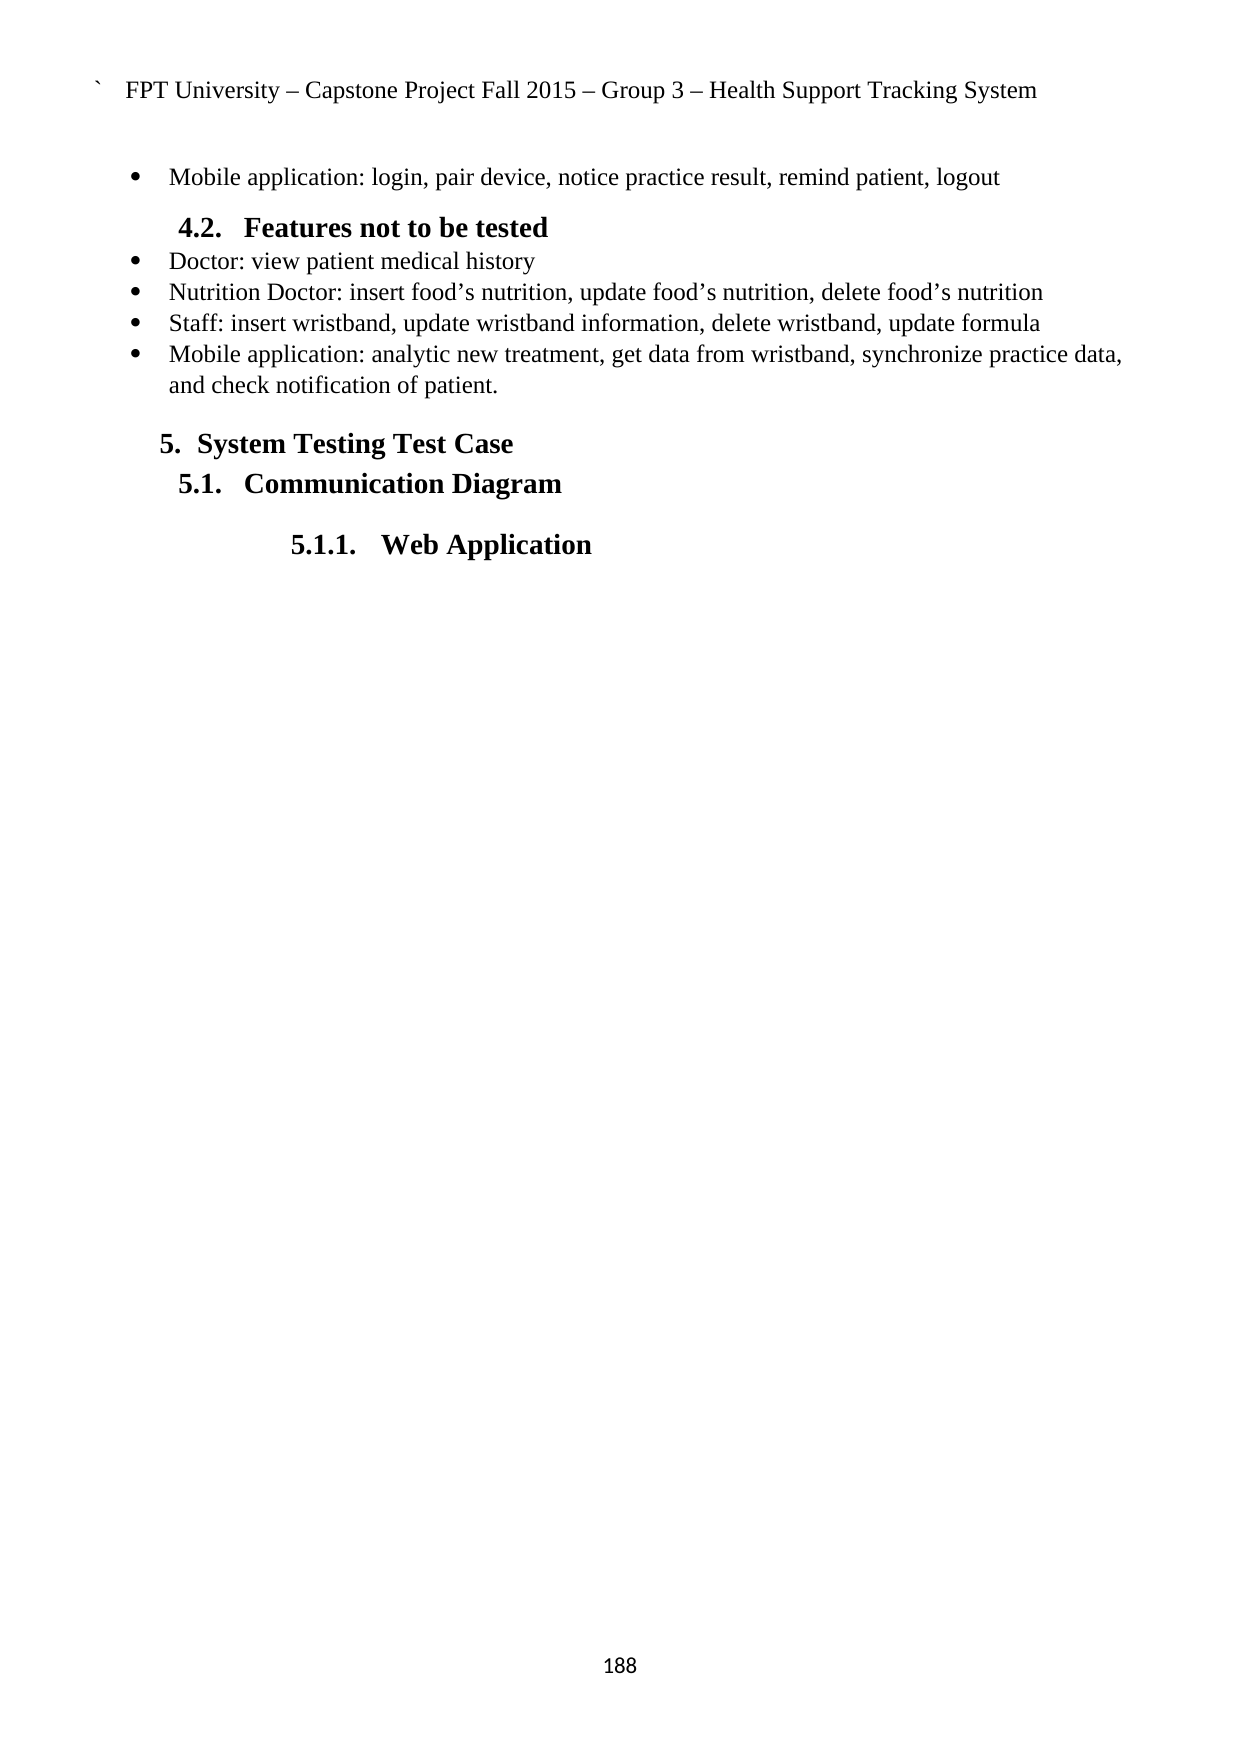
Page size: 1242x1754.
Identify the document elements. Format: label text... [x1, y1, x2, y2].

list Mobile application: login, pair device, notice practice result, remind patient, logout [131, 162, 1146, 191]
subtitle Communication Diagram [169, 466, 1146, 499]
list Doctor: view patient medical history [131, 246, 1146, 274]
subtitle Web Application [291, 527, 1146, 561]
subtitle System Testing Test Case [159, 426, 1146, 459]
list Staff: insert wristband, update wristband information, delete wristband, update formula [131, 308, 1146, 337]
subtitle Features not to be tested [169, 210, 1146, 243]
list Nutrition Doctor: insert food’s nutrition, update food’s nutrition, delete food’s nutrition [131, 277, 1146, 306]
list Mobile application: analytic new treatment, get data from wristband, synchronize practice data, and check notification of patient. [131, 339, 1146, 399]
